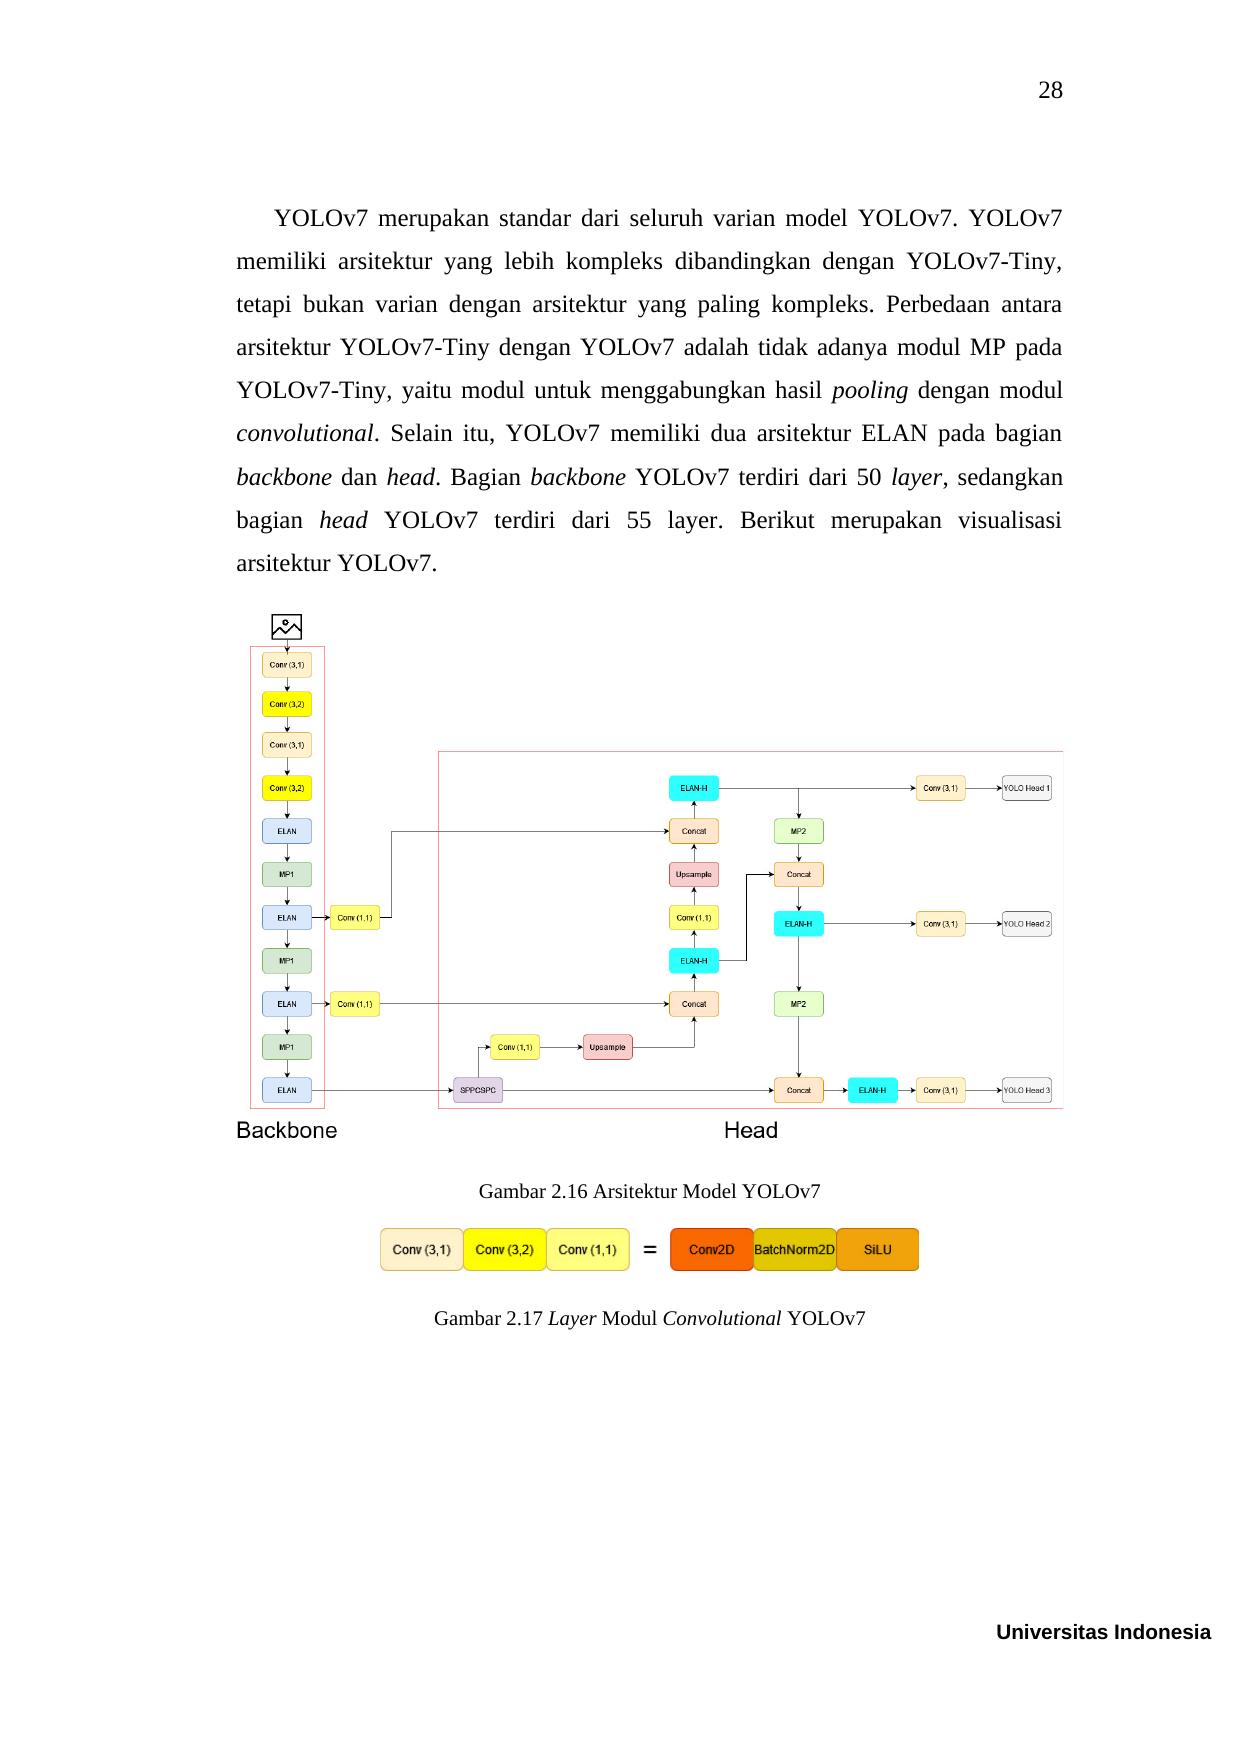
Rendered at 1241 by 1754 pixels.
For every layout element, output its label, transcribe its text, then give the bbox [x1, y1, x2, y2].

text Gambar 2.16 Arsitektur Model YOLOv7 [236, 1179, 1063, 1203]
picture [380, 1228, 919, 1271]
picture [236, 611, 1064, 1144]
list YOLOv7 merupakan standar dari seluruh varian model YOLOv7. YOLOv7 memiliki arsitektur yang lebih kompleks dibandingkan dengan YOLOv7-Tiny, tetapi bukan varian dengan arsitektur yang paling kompleks. Perbedaan antara arsitektur YOLOv7-Tiny dengan YOLOv7 adalah tidak adanya modul MP pada YOLOv7-Tiny, yaitu modul untuk menggabungkan hasil pooling dengan modul convolutional. Selain itu, YOLOv7 memiliki dua arsitektur ELAN pada bagian backbone dan head. Bagian backbone YOLOv7 terdiri dari 50 layer, sedangkan bagian head YOLOv7 terdiri dari 55 layer. Berikut merupakan visualisasi arsitektur YOLOv7. [236, 203, 1063, 577]
text Gambar 2.17 Layer Modul Convolutional YOLOv7 [236, 1306, 1063, 1330]
